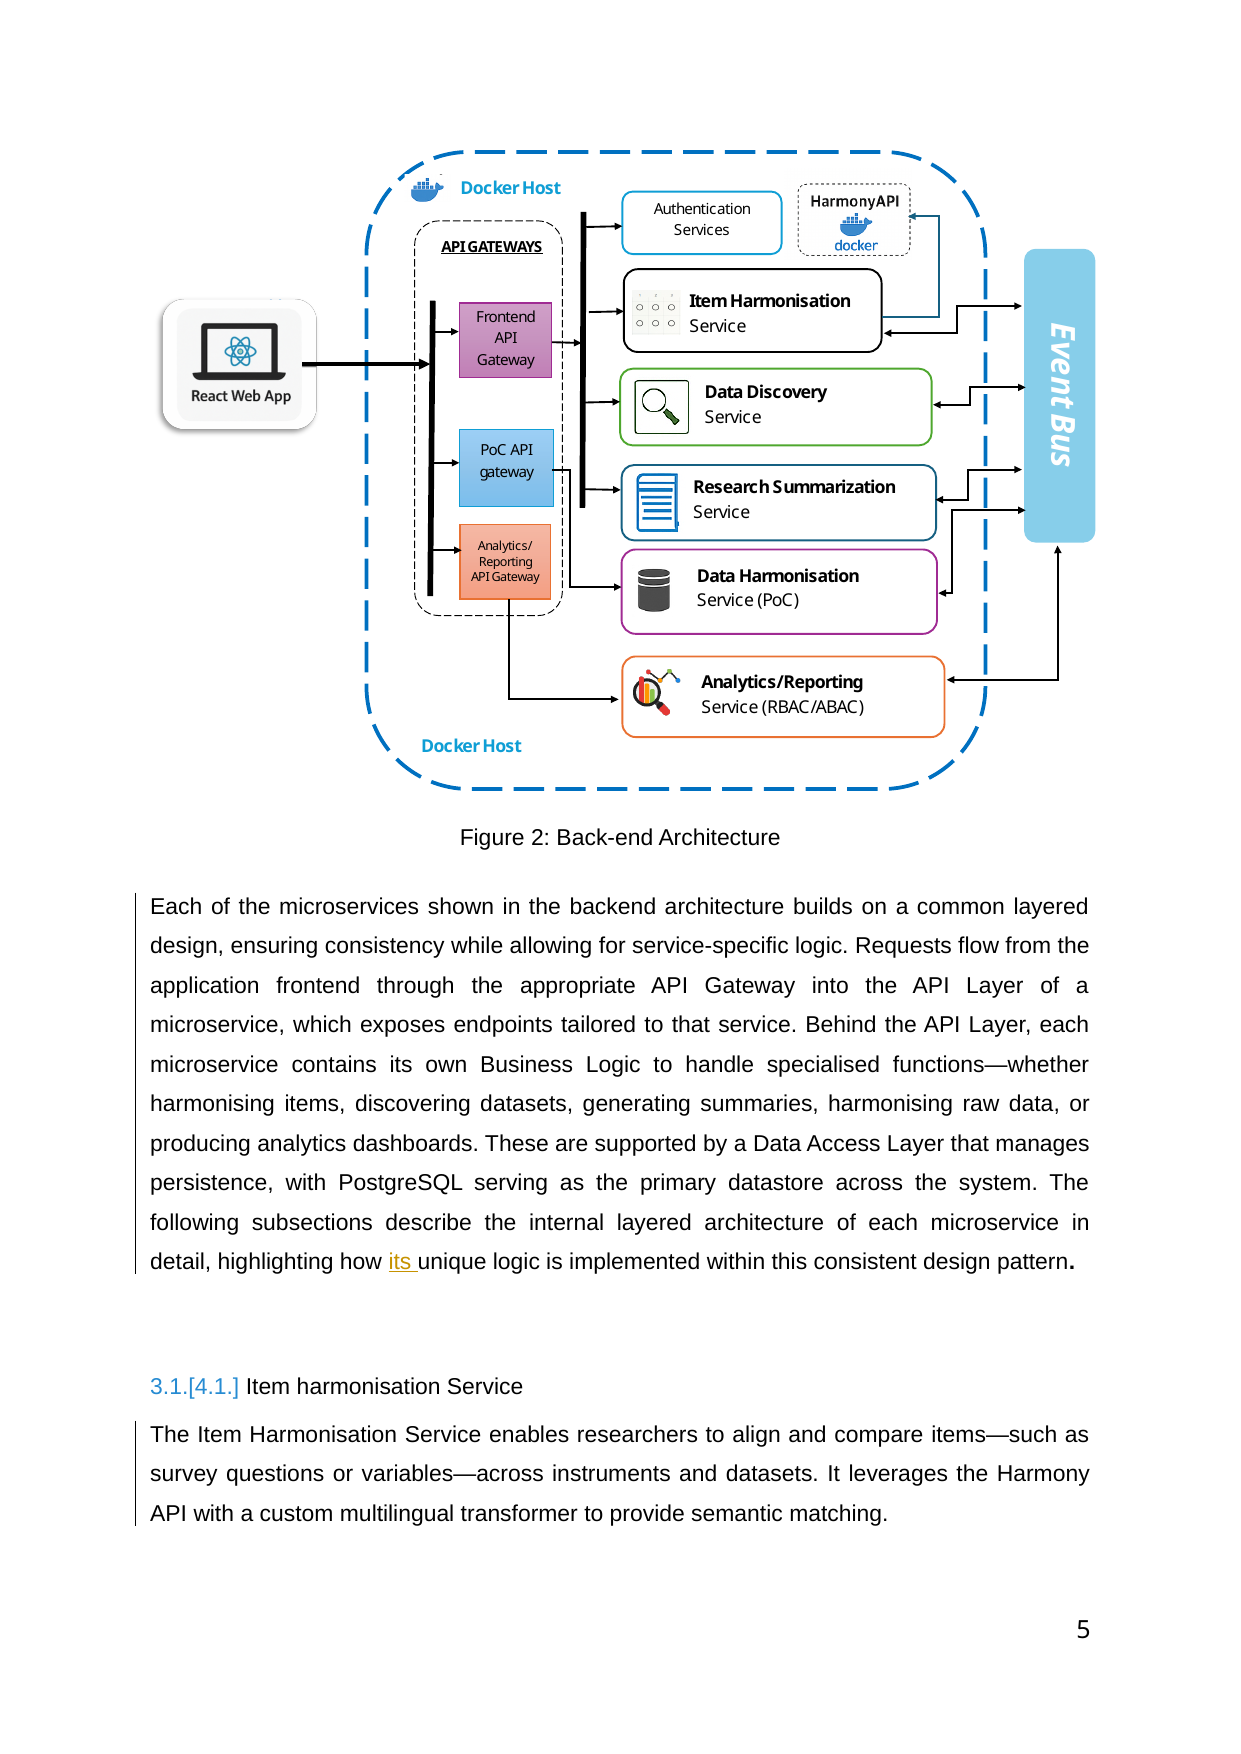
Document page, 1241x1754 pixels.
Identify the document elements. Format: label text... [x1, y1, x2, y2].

text The Item Harmonisation Service enables researchers to align and compare items—such as survey questions or variables—across instruments and datasets. It leverages the Harmony API with a custom multilingual transformer to provide semantic matching. [150, 1421, 1090, 1526]
text Each of the microservices shown in the backend architecture builds on a common layered design, ensuring consistency while allowing for service-specific logic. Requests flow from the application frontend through the appropriate API Gateway into the API Layer of a microservice, which exposes endpoints tailored to that service. Behind the API Layer, each microservice contains its own Business Logic to handle specialised functions—whether harmonising items, discovering datasets, generating summaries, harmonising raw data, or producing analytics dashboards. These are supported by a Data Access Layer that manages persistence, with PostgreSQL serving as the primary datastore across the system. The following subsections describe the internal layered architecture of each microservice in detail, highlighting how unique logic is implemented within this consistent design pattern. [150, 893, 1090, 1274]
text Figure 2: Back-end Architecture [150, 824, 1090, 850]
subtitle Item harmonisation Service [150, 1373, 1090, 1399]
